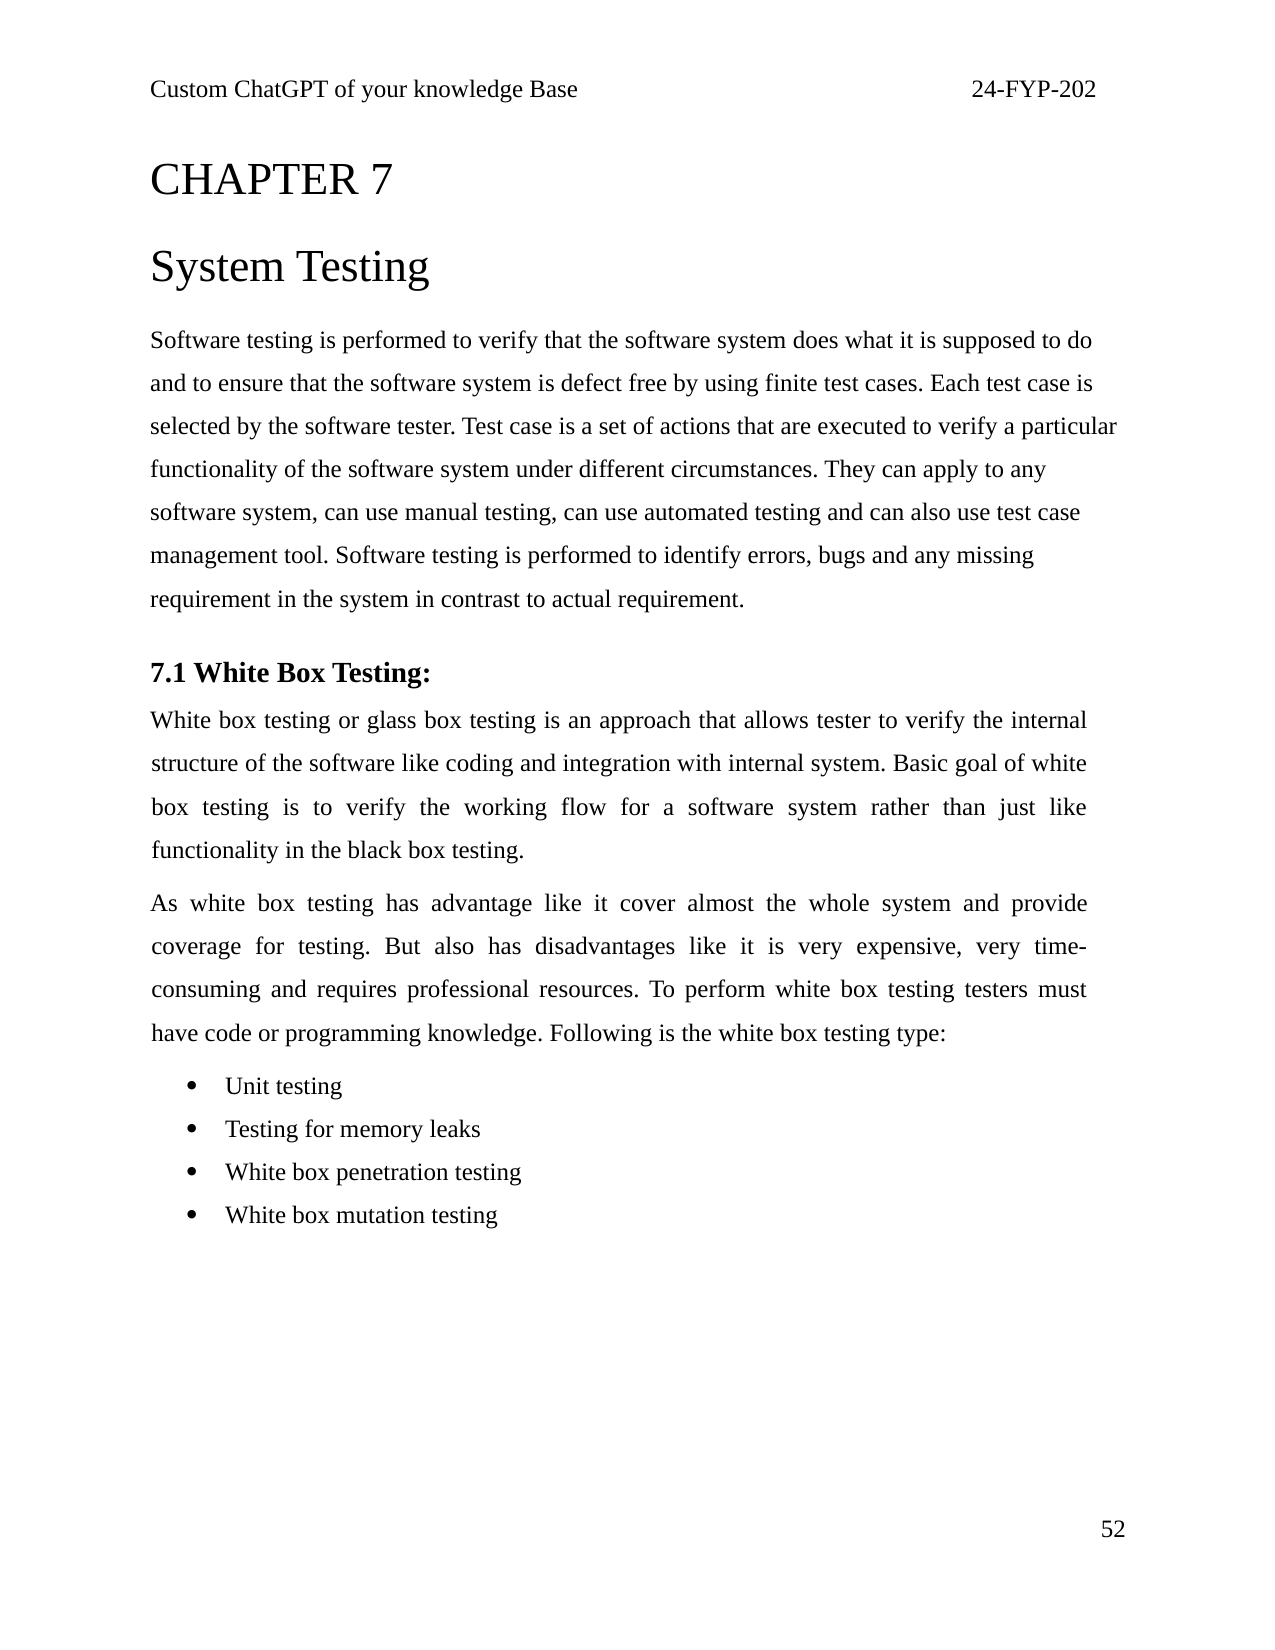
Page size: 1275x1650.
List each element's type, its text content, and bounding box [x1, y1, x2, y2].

subtitle 7.1 White Box Testing: [150, 655, 1076, 689]
subtitle CHAPTER 7 [150, 151, 757, 204]
list Unit testing [187, 1071, 1088, 1100]
list White box mutation testing [187, 1201, 1088, 1229]
text Software testing is performed to verify that the software system does what it is supposed to do and to ensure that the software system is defect free by using finite test cases. Each test case is selected by the software tester. Test case is a set of actions that are executed to verify a particular functionality of the software system under different circumstances. They can apply to any software system, can use manual testing, can use automated testing and can also use test case management tool. Software testing is performed to identify errors, bugs and any missing requirement in the system in contrast to actual requirement. [150, 325, 1132, 612]
list White box penetration testing [187, 1157, 1088, 1186]
text As white box testing has advantage like it cover almost the whole system and provide coverage for testing. But also has disadvantages like it is very expensive, very time-consuming and requires professional resources. To perform white box testing testers must have code or programming knowledge. Following is the white box testing type: [150, 888, 1088, 1046]
list Testing for memory leaks [187, 1114, 1088, 1143]
subtitle System Testing [150, 238, 757, 291]
text White box testing or glass box testing is an approach that allows tester to verify the internal structure of the software like coding and integration with internal system. Basic goal of white box testing is to verify the working flow for a software system rather than just like functionality in the black box testing. [150, 705, 1088, 863]
